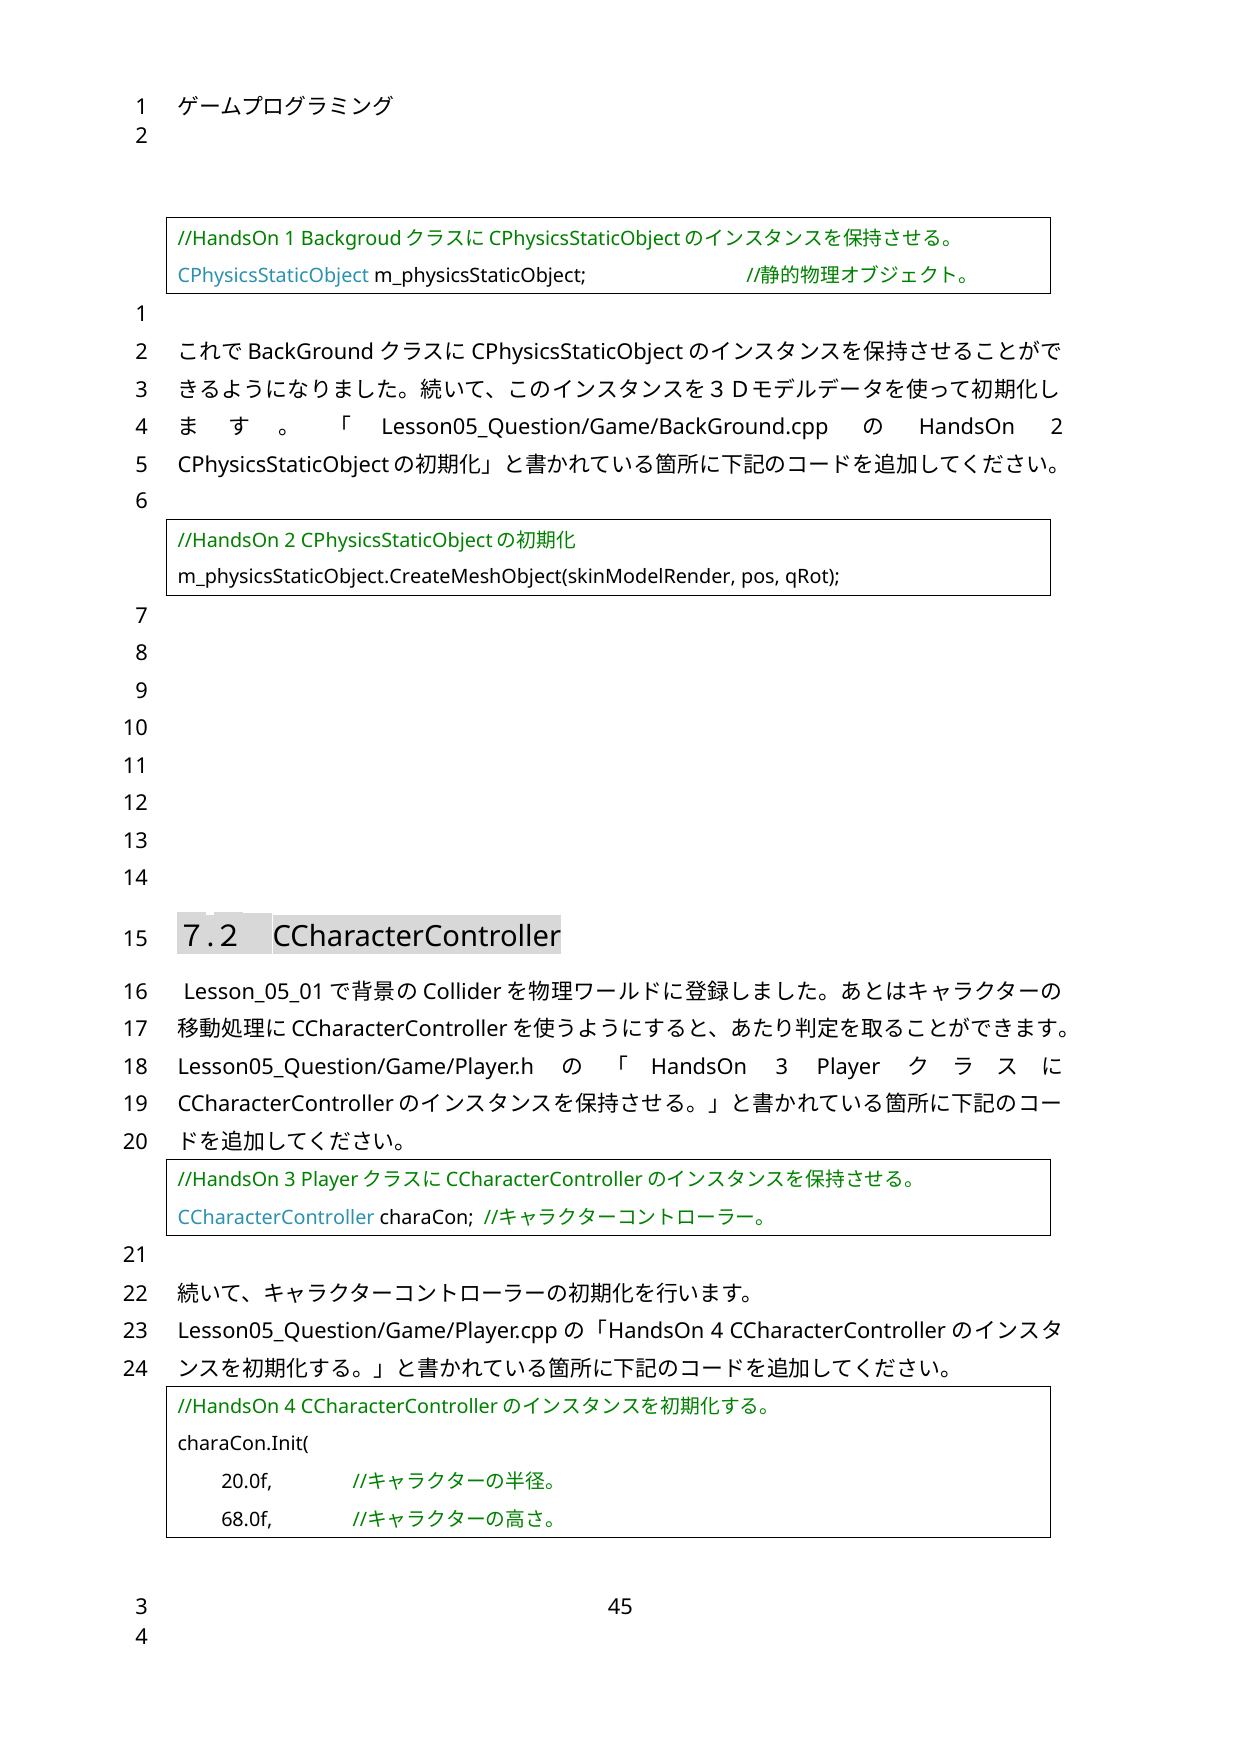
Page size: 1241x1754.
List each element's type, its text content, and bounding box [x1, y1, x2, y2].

text Lesson05_Question/Game/Player.hの「HandsOn 3 PlayerクラスにCCharacterControllerのインスタンスを保持させる。」と書かれている箇所に下記のコードを追加してください。 [177, 1046, 1063, 1158]
text Lesson05_Question/Game/Player.cppの「HandsOn 4 CCharacterControllerのインスタンスを初期化する。」と書かれている箇所に下記のコードを追加してください。 [177, 1311, 1063, 1386]
text 続いて、キャラクターコントローラーの初期化を行います。 [177, 1273, 1063, 1311]
text これでBackGroundクラスにCPhysicsStaticObjectのインスタンスを保持させることができるようになりました。続いて、このインスタンスを３Ｄモデルデータを使って初期化します。「Lesson05_Question/Game/BackGround.cppのHandsOn 2 CPhysicsStaticObjectの初期化」と書かれている箇所に下記のコードを追加してください。 [177, 331, 1063, 481]
table_header //HandsOn 1 BackgroudクラスにCPhysicsStaticObjectのインスタンスを保持させる。 CPhysicsStaticObject m_physicsStaticObject; //静的物理オブジェクト。 [167, 218, 1050, 293]
table_header //HandsOn 3 PlayerクラスにCCharacterControllerのインスタンスを保持させる。 CCharacterController charaCon; //キャラクターコントローラー。 [167, 1160, 1050, 1234]
text Lesson_05_01で背景のColliderを物理ワールドに登録しました。あとはキャラクターの移動処理にCCharacterControllerを使うようにすると、あたり判定を取ることができます。 [177, 971, 1063, 1046]
subtitle ７.２ CCharacterController [177, 896, 1063, 971]
table_header //HandsOn 2 CPhysicsStaticObjectの初期化 m_physicsStaticObject.CreateMeshObject(skinModelRender, pos, qRot); [167, 520, 1050, 595]
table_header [167, 1387, 1050, 1537]
